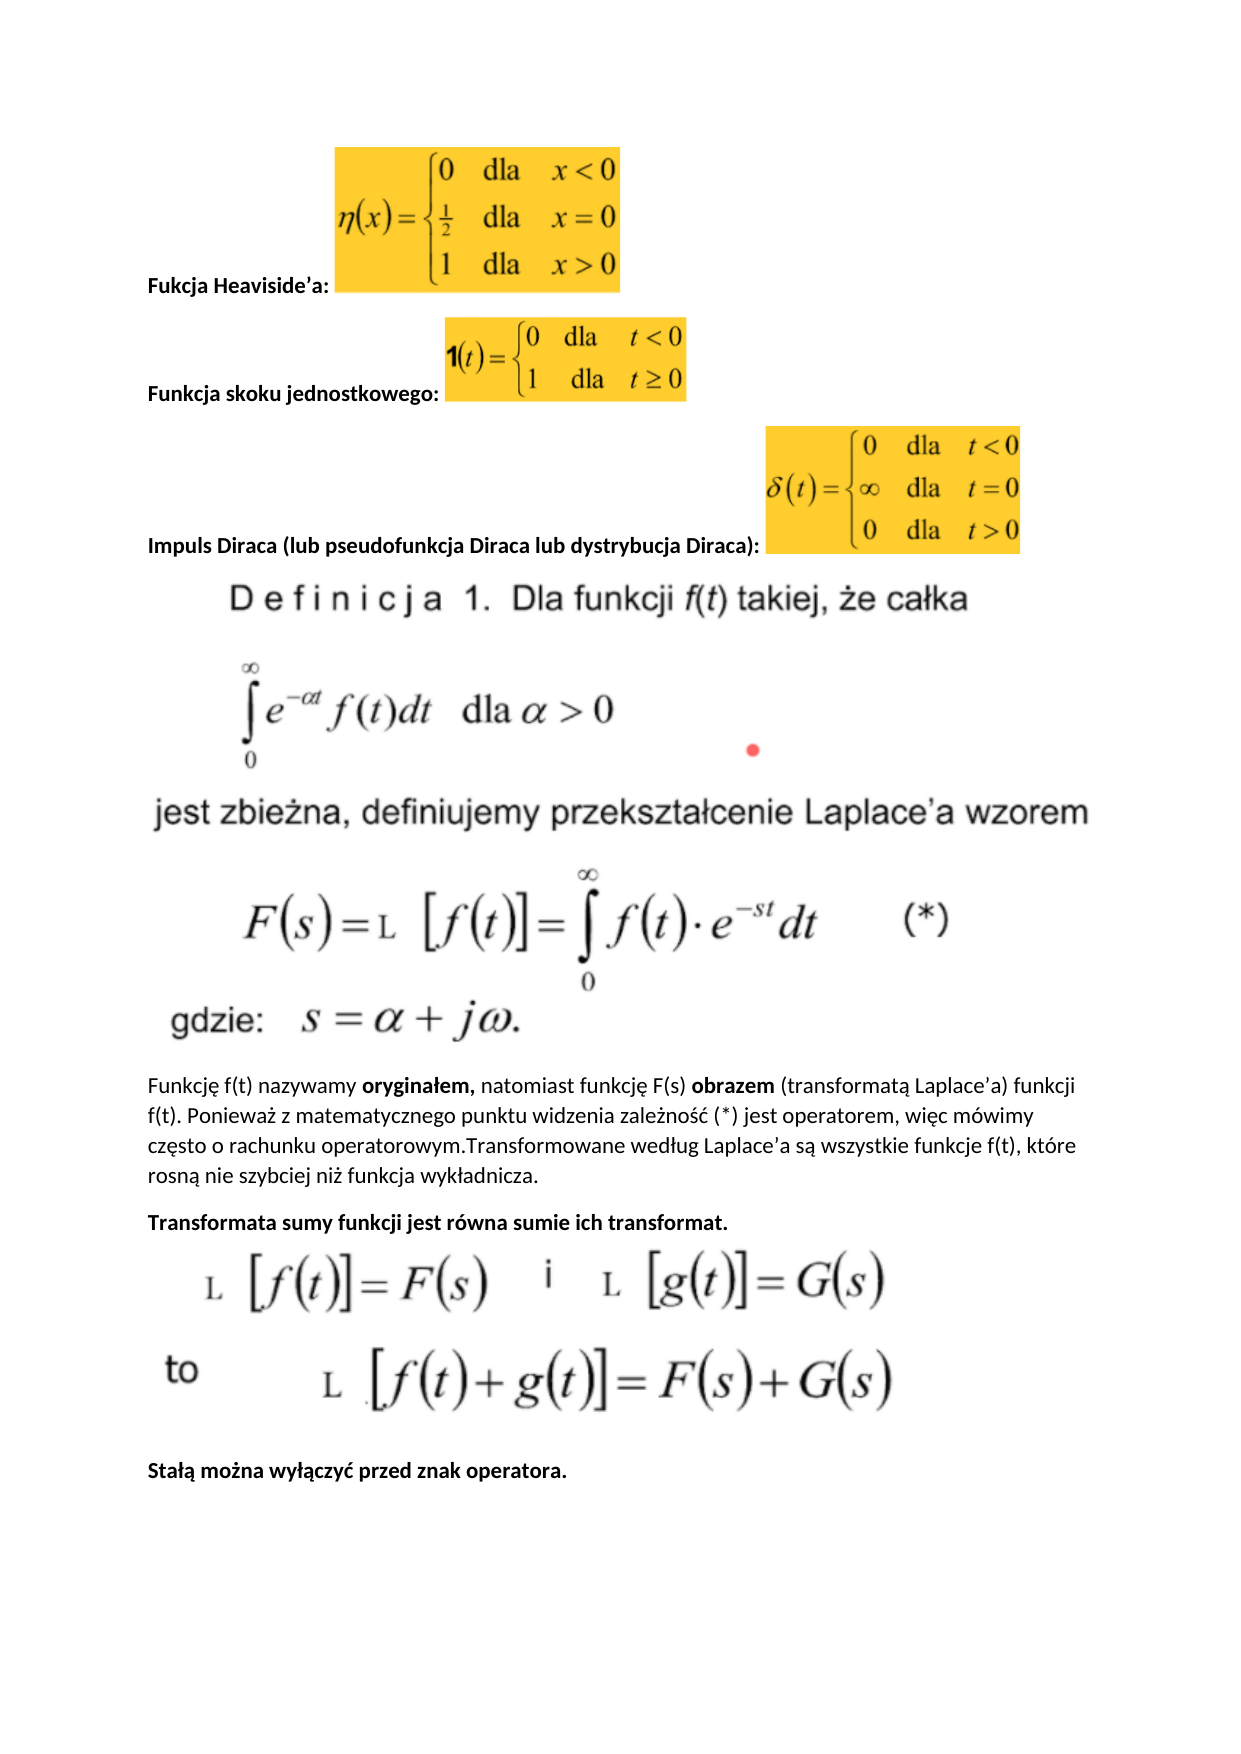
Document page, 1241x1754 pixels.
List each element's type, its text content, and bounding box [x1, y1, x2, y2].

picture [444, 317, 687, 402]
picture [765, 426, 1021, 554]
picture [334, 147, 621, 294]
text Funkcję f(t) nazywamy oryginałem, natomiast funkcję F(s) obrazem (transformatą Laplace’a) funkcji f(t). Ponieważ z matematycznego punktu widzenia zależność (*) jest operatorem, więc mówimy często o rachunku operatorowym.Transformowane według Laplace’a są wszystkie funkcje f(t), które rosną nie szybciej niż funkcja wykładnicza. [148, 1071, 1093, 1189]
text Funkcja skoku jednostkowego: [148, 318, 1093, 407]
picture [147, 578, 1093, 1052]
text Transformata sumy funkcji jest równa sumie ich transformat. [148, 1208, 1093, 1236]
picture [147, 1238, 897, 1437]
text Stałą można wyłączyć przed znak operatora. [148, 1456, 1093, 1484]
